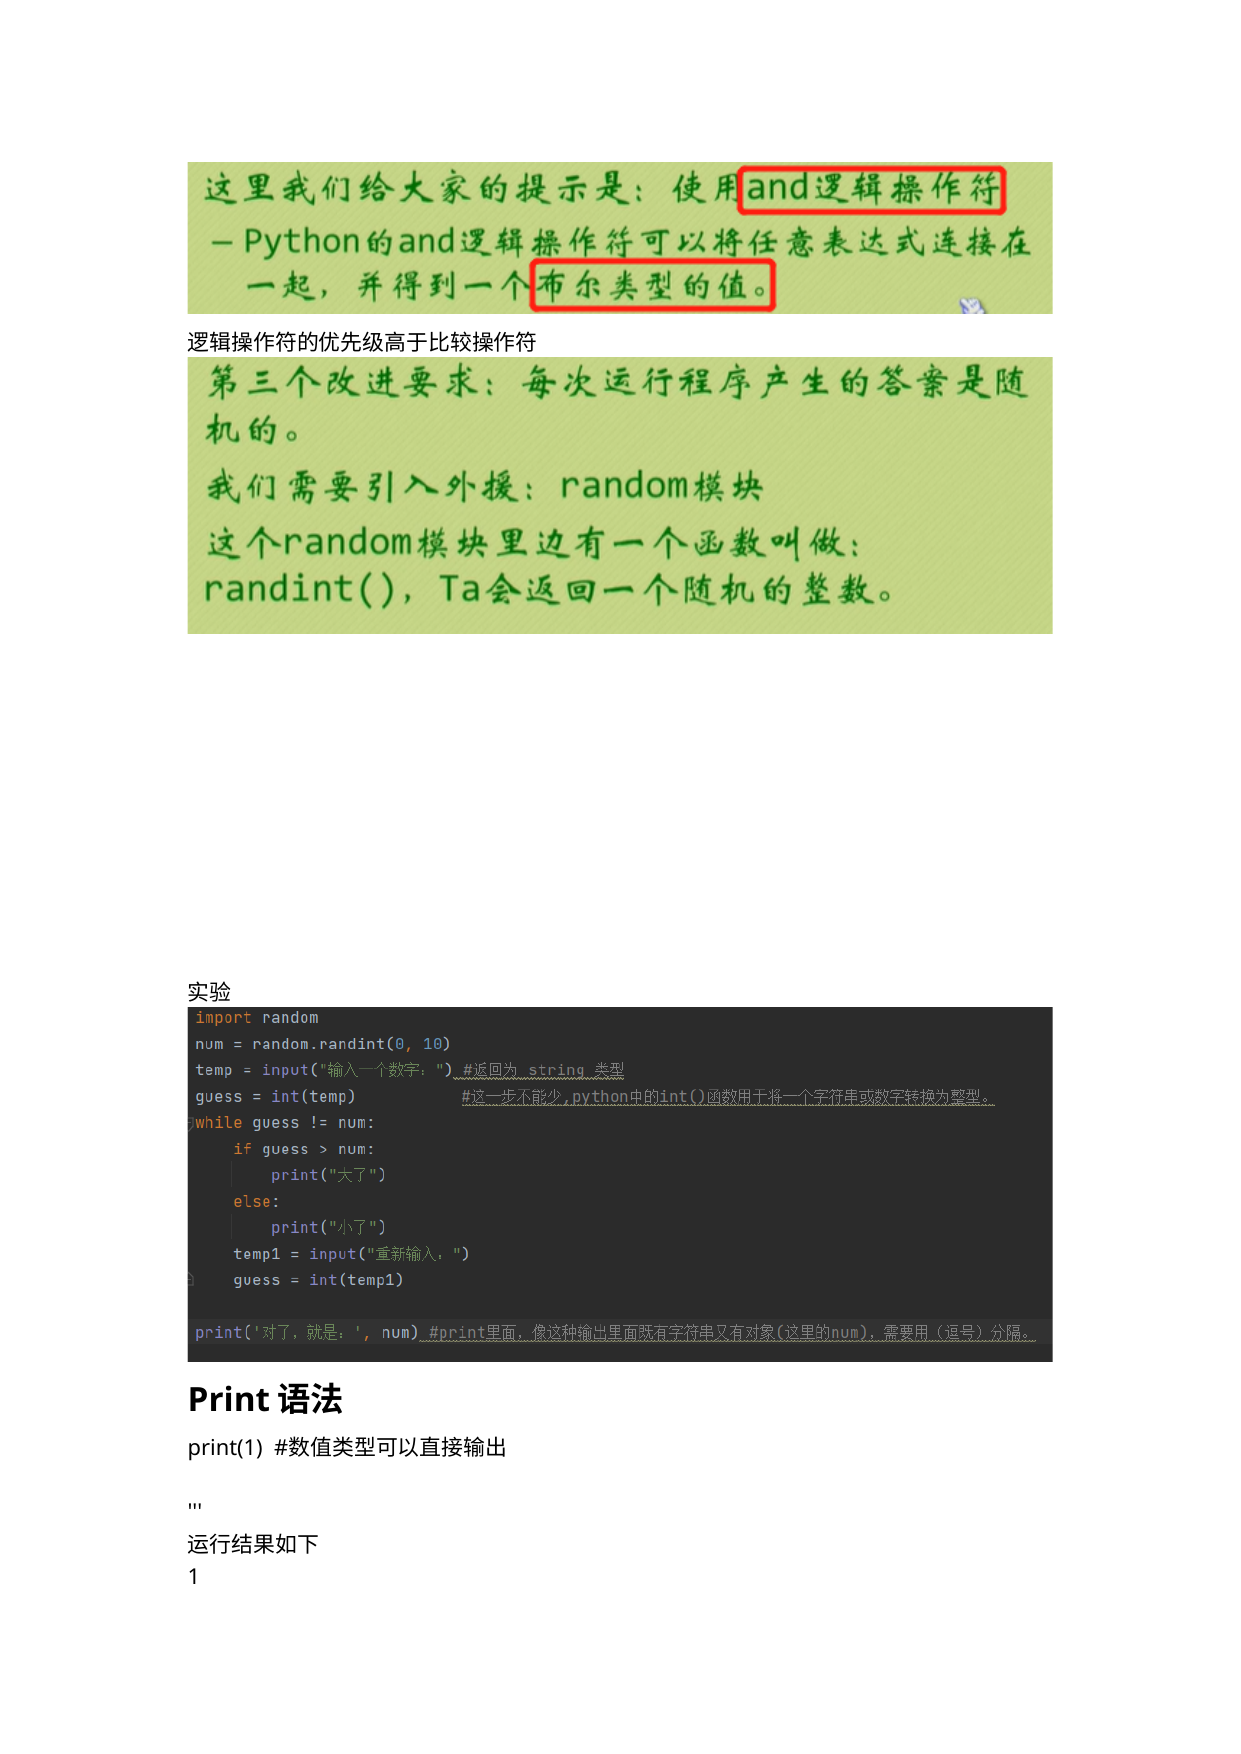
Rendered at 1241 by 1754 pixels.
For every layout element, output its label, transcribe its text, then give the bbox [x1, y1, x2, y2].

picture [187, 1007, 1053, 1362]
picture [187, 162, 1053, 314]
text 逻辑操作符的优先级高于比较操作符 [187, 324, 1053, 357]
text 1 [187, 1559, 1053, 1592]
picture [187, 357, 1053, 634]
text Print语法 [187, 1364, 1053, 1429]
text print(1) #数值类型可以直接输出 [187, 1429, 1053, 1462]
text 实验 [187, 974, 1053, 1007]
text 运行结果如下 [187, 1527, 1053, 1559]
text ''' [187, 1494, 1053, 1527]
